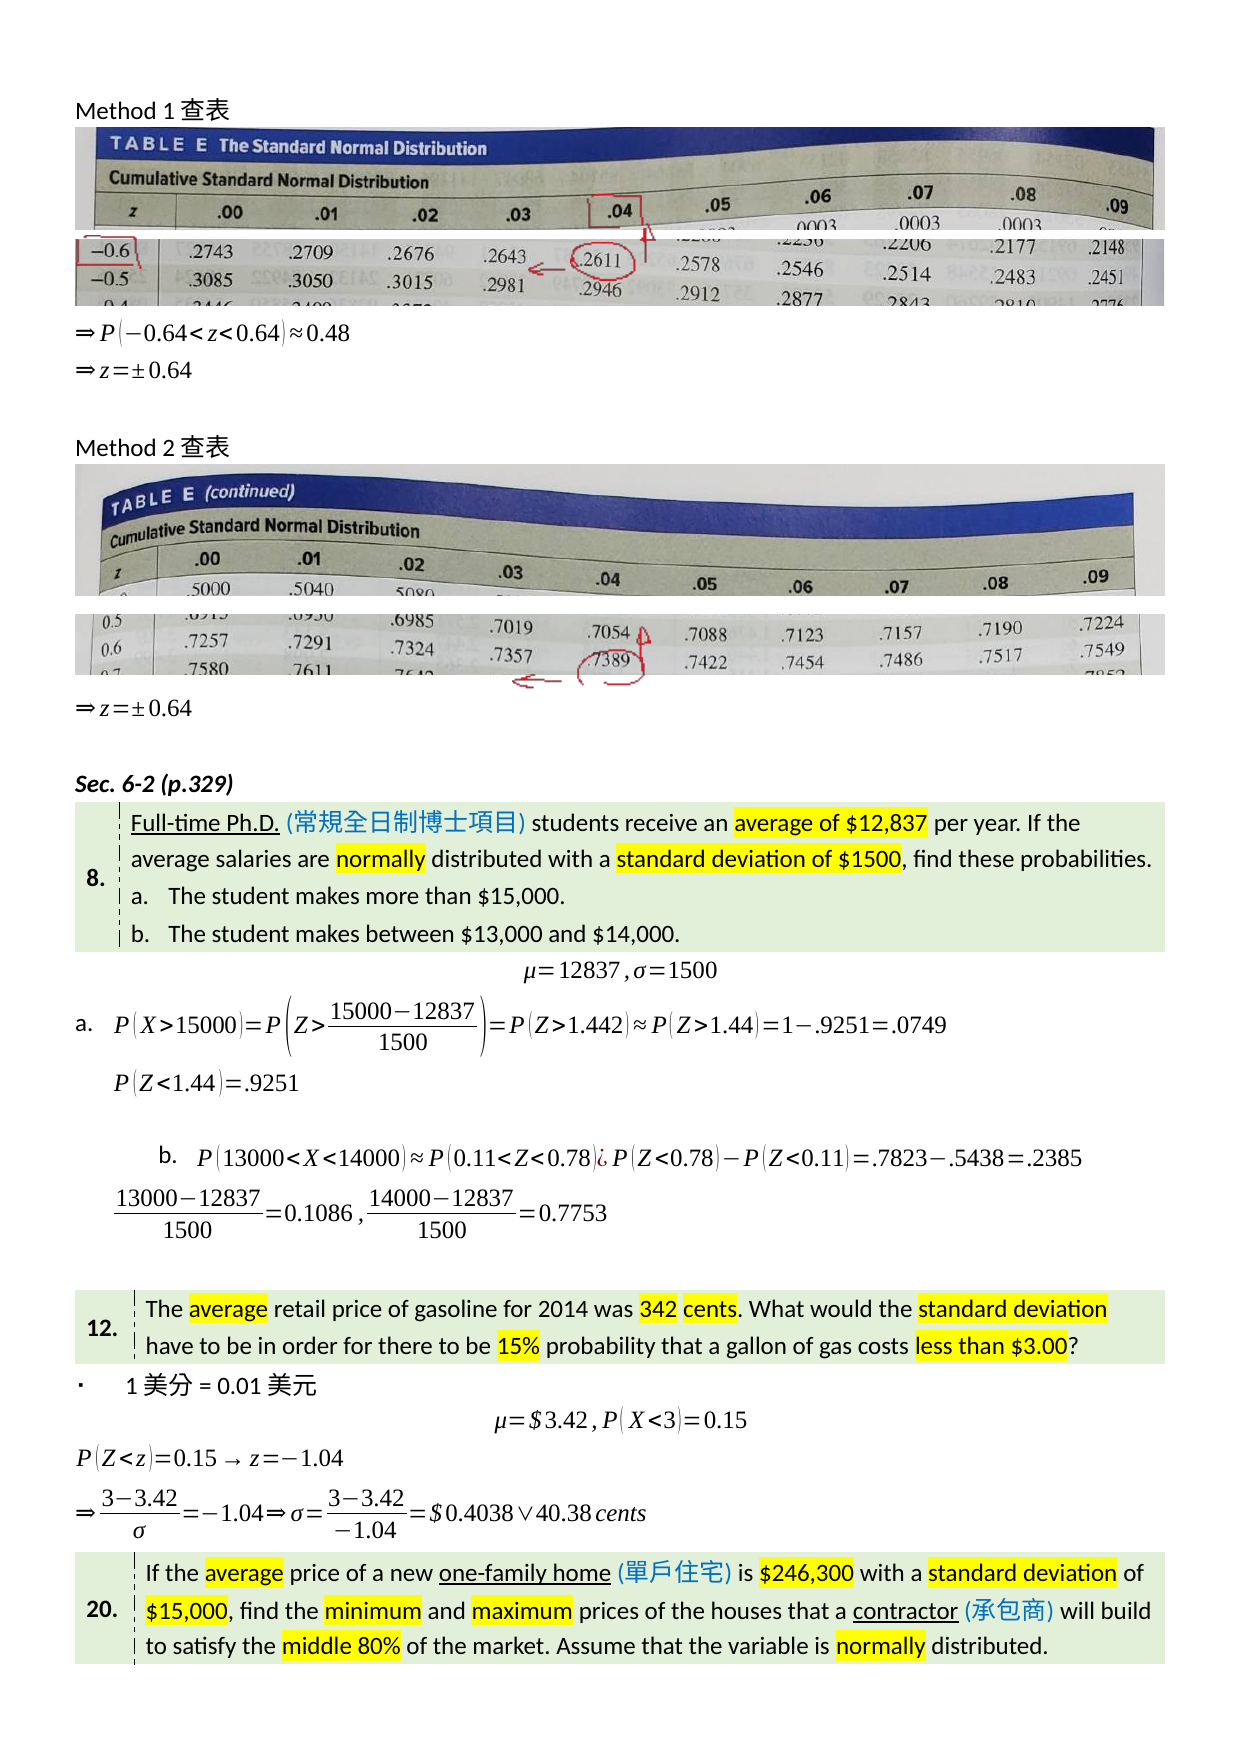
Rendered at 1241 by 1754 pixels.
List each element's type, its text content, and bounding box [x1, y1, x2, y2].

table_header 20. [75, 1552, 134, 1664]
table_header The average retail price of gasoline for 2014 was 342 cents. What would the standard deviation have to be in order for there to be 15% probability that a gallon of gas costs less than $3.00? [134, 1290, 1165, 1364]
table_header If the average price of a new one-family home (單戶住宅) is $246,300 with a standard deviation of $15,000, find the minimum and maximum prices of the houses that a contractor (承包商) will build to satisfy the middle 80% of the market. Assume that the variable is normally distributed. [134, 1552, 1165, 1664]
picture [75, 614, 1165, 690]
table_header 12. [75, 1290, 134, 1364]
text Method 1 查表 [75, 89, 1165, 127]
picture [75, 464, 1165, 596]
picture [75, 127, 1165, 306]
text Sec. 6-2 (p.329) [75, 764, 1165, 802]
text Method 2 查表 [75, 427, 1165, 464]
table_header 8. [75, 802, 119, 952]
table_header Full-time Ph.D. (常規全日制博士項目) students receive an average of $12,837 per year. If the average salaries are normally distributed with a standard deviation of $1500, find these probabilities. The student makes more than $15,000. The student makes between $13,000 and $14,000. [119, 802, 1165, 952]
list 1 美分 = 0.01 美元 [75, 1364, 1165, 1402]
